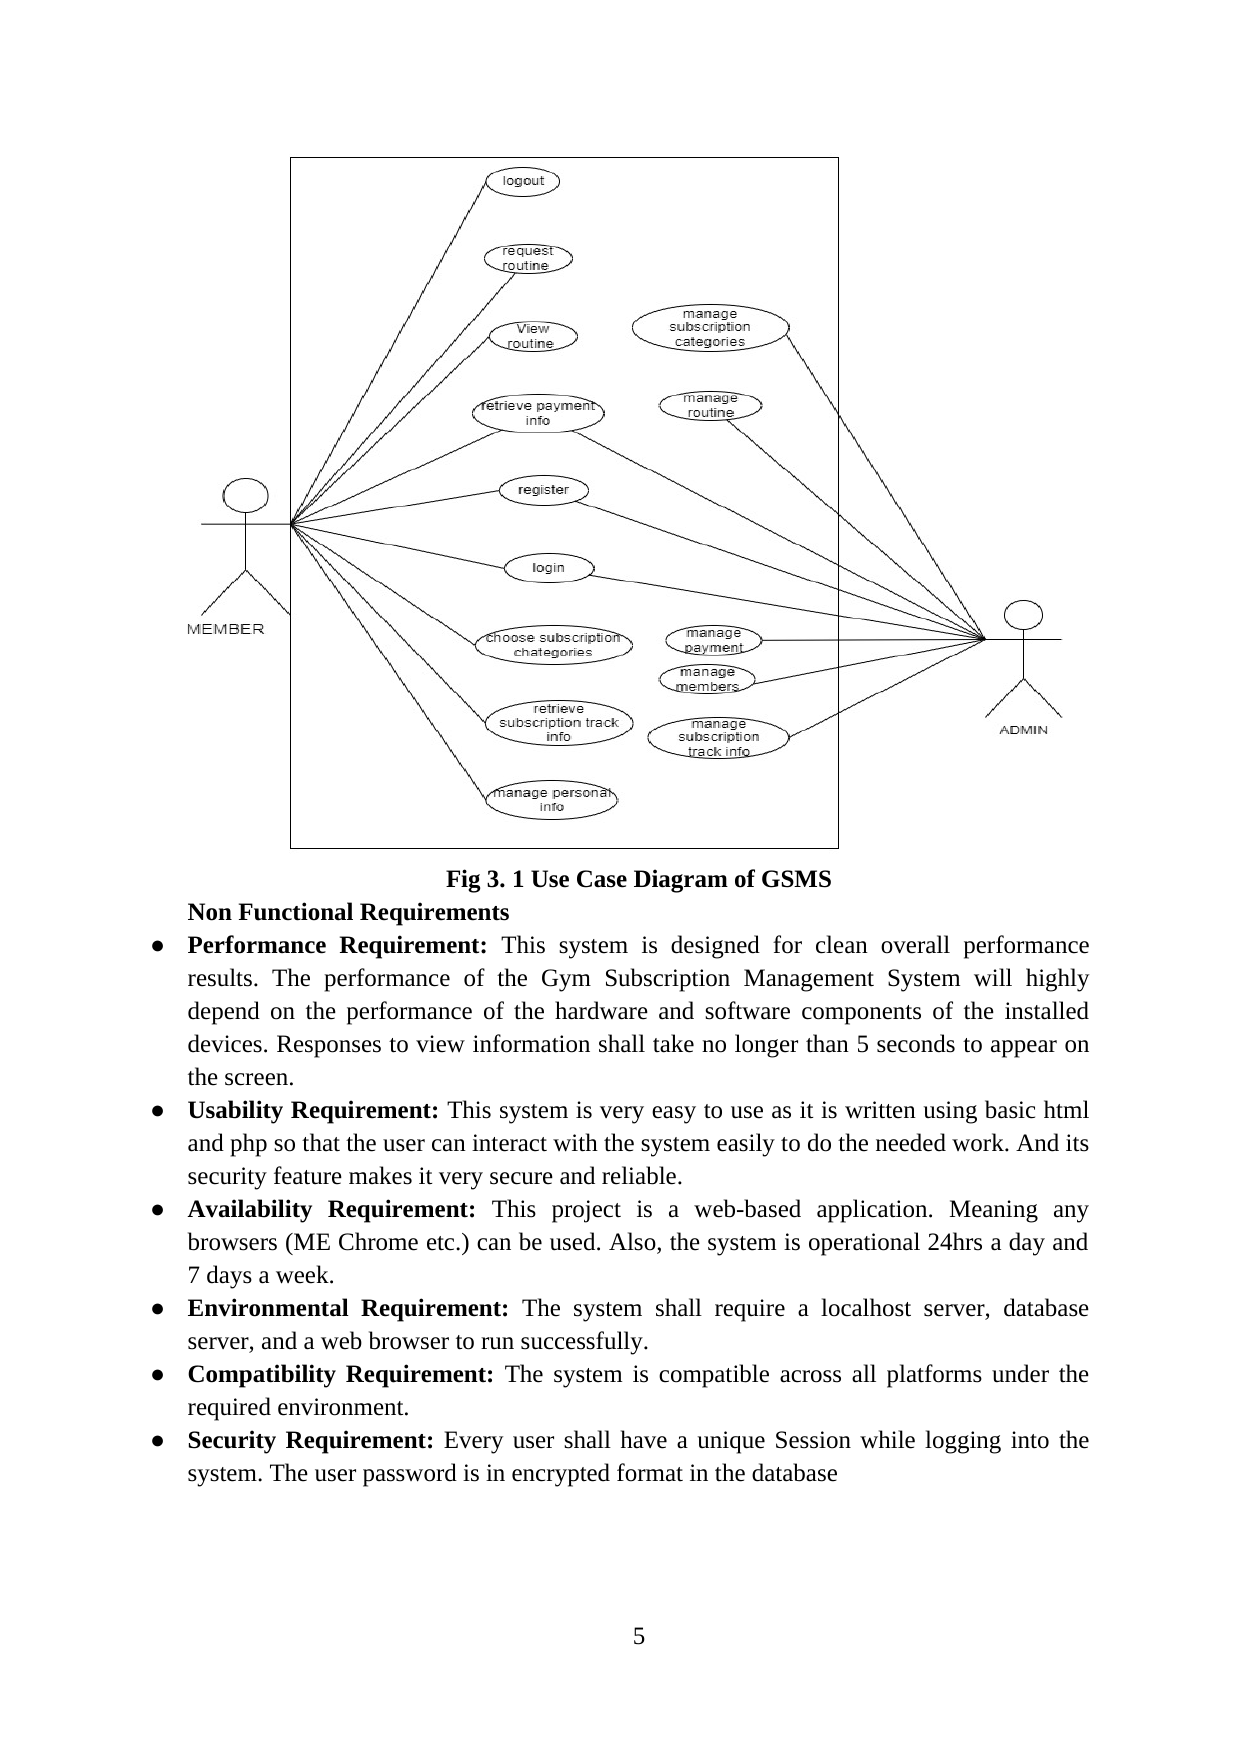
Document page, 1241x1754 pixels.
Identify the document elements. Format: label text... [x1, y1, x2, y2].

list Usability Requirement: This system is very easy to use as it is written using basic html and php so that the user can interact with the system easily to do the needed work. And its security feature makes it very secure and reliable. [150, 1095, 1090, 1189]
list Performance Requirement: This system is designed for clean overall performance results. The performance of the Gym Subscription Management System will highly depend on the performance of the hardware and software components of the installed devices. Responses to view information shall take no longer than 5 seconds to appear on the screen. [150, 930, 1090, 1091]
list Compatibility Requirement: The system is compatible across all platforms under the required environment. [150, 1359, 1090, 1421]
list Environmental Requirement: The system shall require a localhost server, database server, and a web browser to run successfully. [150, 1293, 1090, 1355]
list Availability Requirement: This project is a web-based application. Meaning any browsers (ME Chrome etc.) can be used. Also, the system is operational 24hrs a day and 7 days a week. [150, 1194, 1090, 1289]
picture [187, 150, 1063, 860]
text Non Functional Requirements [187, 897, 1090, 925]
text Fig 3. 1 Use Case Diagram of GSMS [187, 864, 1090, 892]
list Security Requirement: Every user shall have a unique Session while logging into the system. The user password is in encrypted format in the database [150, 1425, 1090, 1487]
